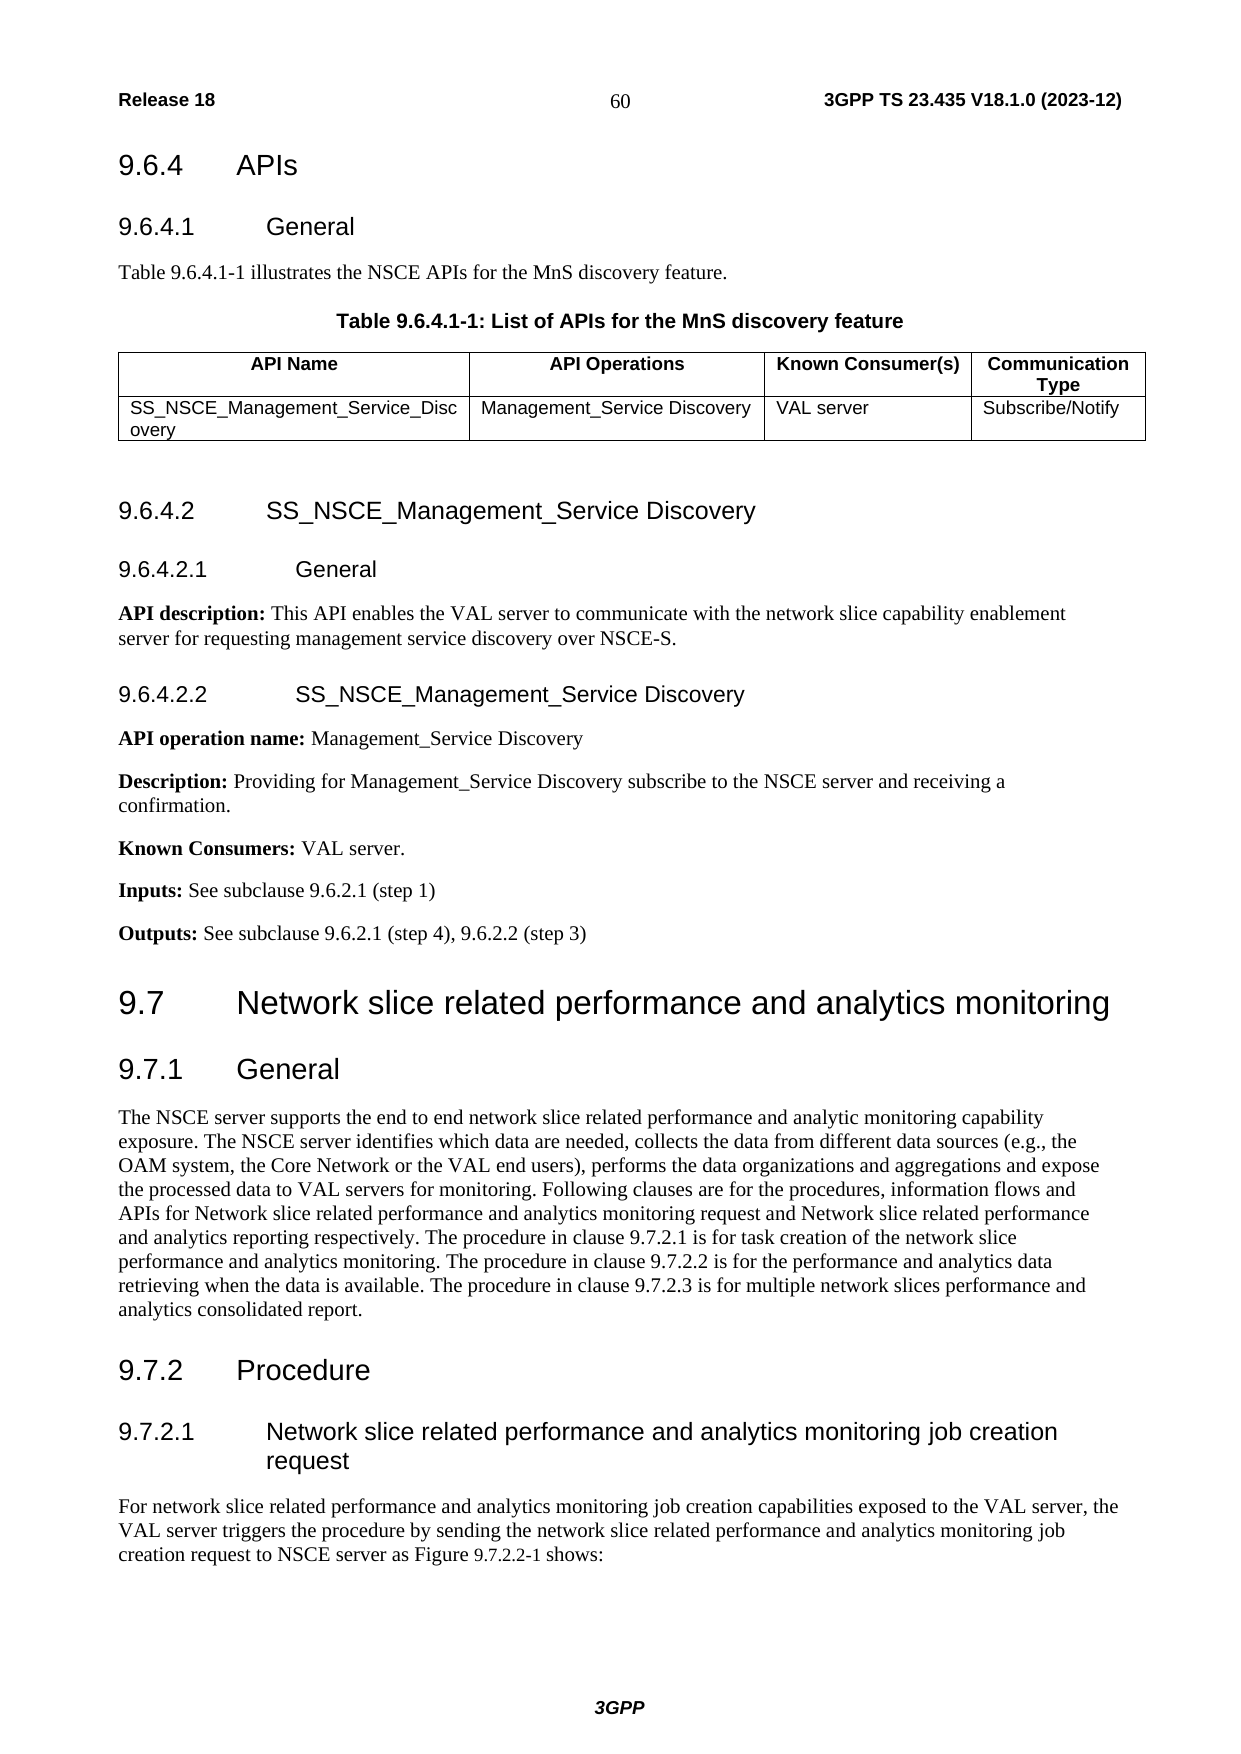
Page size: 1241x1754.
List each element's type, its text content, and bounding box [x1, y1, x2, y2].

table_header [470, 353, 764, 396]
subtitle 9.7.1 General [118, 1052, 1122, 1086]
subtitle 9.7.2 Procedure [118, 1352, 1122, 1386]
text API operation name: Management_Service Discovery [118, 726, 1122, 750]
text Outputs: See subclause 9.6.2.1 (step 4), 9.6.2.2 (step 3) [118, 921, 1122, 945]
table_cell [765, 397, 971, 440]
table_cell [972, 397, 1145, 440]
text The NSCE server supports the end to end network slice related performance and analytic monitoring capability exposure. The NSCE server identifies which data are needed, collects the data from different data sources (e.g., the OAM system, the Core Network or the VAL end users), performs the data organizations and aggregations and expose the processed data to VAL servers for monitoring. Following clauses are for the procedures, information flows and APIs for Network slice related performance and analytics monitoring request and Network slice related performance and analytics reporting respectively. The procedure in clause 9.7.2.1 is for task creation of the network slice performance and analytics monitoring. The procedure in clause 9.7.2.2 is for the performance and analytics data retrieving when the data is available. The procedure in clause 9.7.2.3 is for multiple network slices performance and analytics consolidated report. [118, 1105, 1122, 1321]
text Inputs: See subclause 9.6.2.1 (step 1) [118, 878, 1122, 902]
text Table 9.6.4.1-1 illustrates the NSCE APIs for the MnS discovery feature. [118, 260, 1122, 284]
subtitle 9.7 Network slice related performance and analytics monitoring [118, 983, 1122, 1021]
text Known Consumers: VAL server. [118, 836, 1122, 859]
subtitle 9.6.4.1 General [118, 212, 1122, 241]
text Description: Providing for Management_Service Discovery subscribe to the NSCE server and receiving a confirmation. [118, 769, 1122, 817]
text API description: This API enables the VAL server to communicate with the network slice capability enablement server for requesting management service discovery over NSCE-S. [118, 601, 1122, 649]
subtitle 9.6.4.2 SS_NSCE_Management_Service Discovery [118, 496, 1122, 525]
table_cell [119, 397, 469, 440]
subtitle 9.6.4.2.2 SS_NSCE_Management_Service Discovery [118, 681, 1122, 707]
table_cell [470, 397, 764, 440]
text For network slice related performance and analytics monitoring job creation capabilities exposed to the VAL server, the VAL server triggers the procedure by sending the network slice related performance and analytics monitoring job creation request to NSCE server as Figure 9.7.2.2-1 shows: [118, 1493, 1122, 1566]
subtitle 9.6.4.2.1 General [118, 556, 1122, 583]
subtitle 9.6.4 APIs [118, 147, 1122, 181]
text Table 9.6.4.1-1: List of APIs for the MnS discovery feature [118, 309, 1122, 333]
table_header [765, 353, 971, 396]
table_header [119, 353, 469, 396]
subtitle 9.7.2.1 Network slice related performance and analytics monitoring job creation request [118, 1417, 1122, 1475]
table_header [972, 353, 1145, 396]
